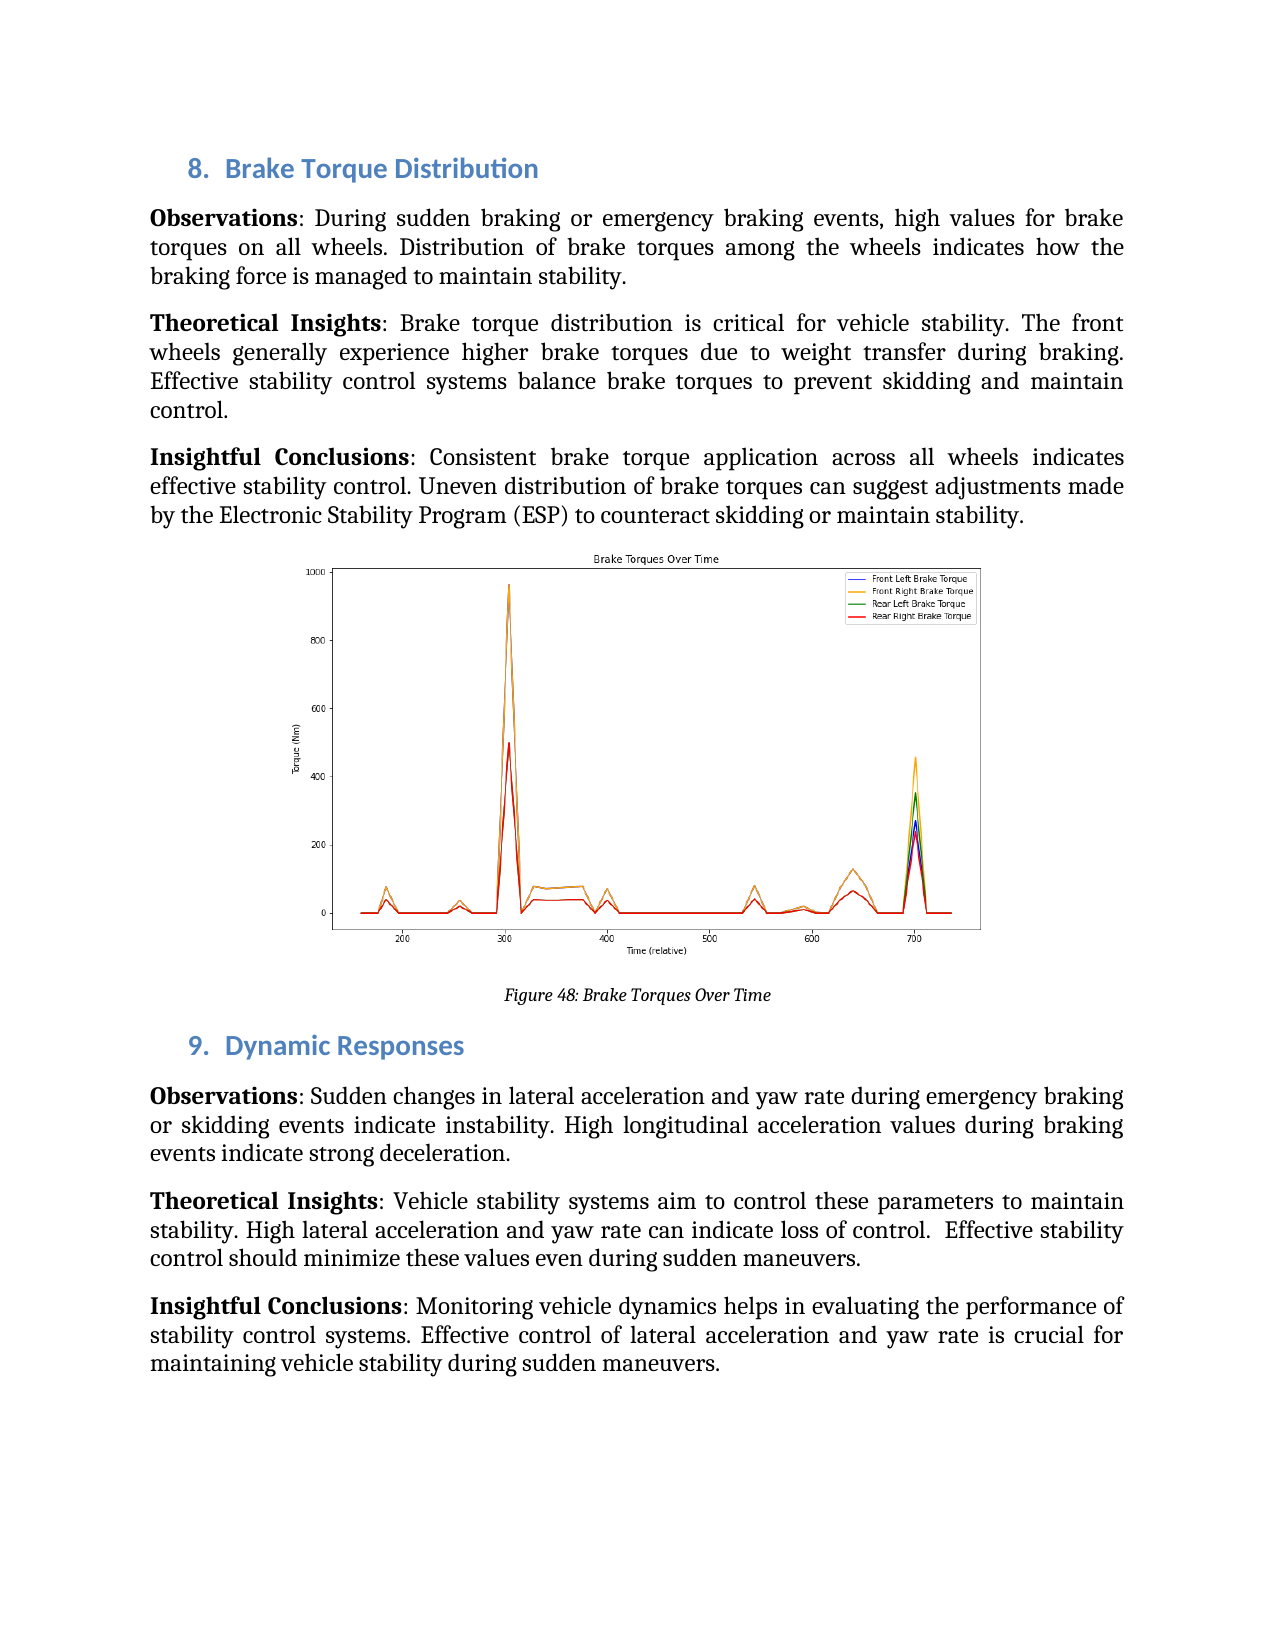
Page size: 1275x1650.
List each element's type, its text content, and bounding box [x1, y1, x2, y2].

subtitle Brake Torque Distribution [187, 150, 1125, 186]
text Theoretical Insights: Vehicle stability systems aim to control these parameters to maintain stability. High lateral acceleration and yaw rate can indicate loss of control. Effective stability control should minimize these values even during sudden maneuvers. [150, 1187, 1125, 1273]
picture [279, 548, 996, 967]
text Observations: During sudden braking or emergency braking events, high values for brake torques on all wheels. Distribution of brake torques among the wheels indicates how the braking force is managed to maintain stability. [150, 204, 1125, 291]
text Insightful Conclusions: Consistent brake torque application across all wheels indicates effective stability control. Uneven distribution of brake torques can suggest adjustments made by the Electronic Stability Program (ESP) to counteract skidding or maintain stability. [150, 443, 1125, 529]
text Theoretical Insights: Brake torque distribution is critical for vehicle stability. The front wheels generally experience higher brake torques due to weight transfer during braking. Effective stability control systems balance brake torques to prevent skidding and maintain control. [150, 309, 1125, 424]
text Figure 48: Brake Torques Over Time [150, 985, 1125, 1007]
subtitle Dynamic Responses [187, 1027, 1125, 1063]
text Insightful Conclusions: Monitoring vehicle dynamics helps in evaluating the performance of stability control systems. Effective control of lateral acceleration and yaw rate is crucial for maintaining vehicle stability during sudden maneuvers. [150, 1292, 1125, 1378]
text Observations: Sudden changes in lateral acceleration and yaw rate during emergency braking or skidding events indicate instability. High longitudinal acceleration values during braking events indicate strong deceleration. [150, 1082, 1125, 1168]
